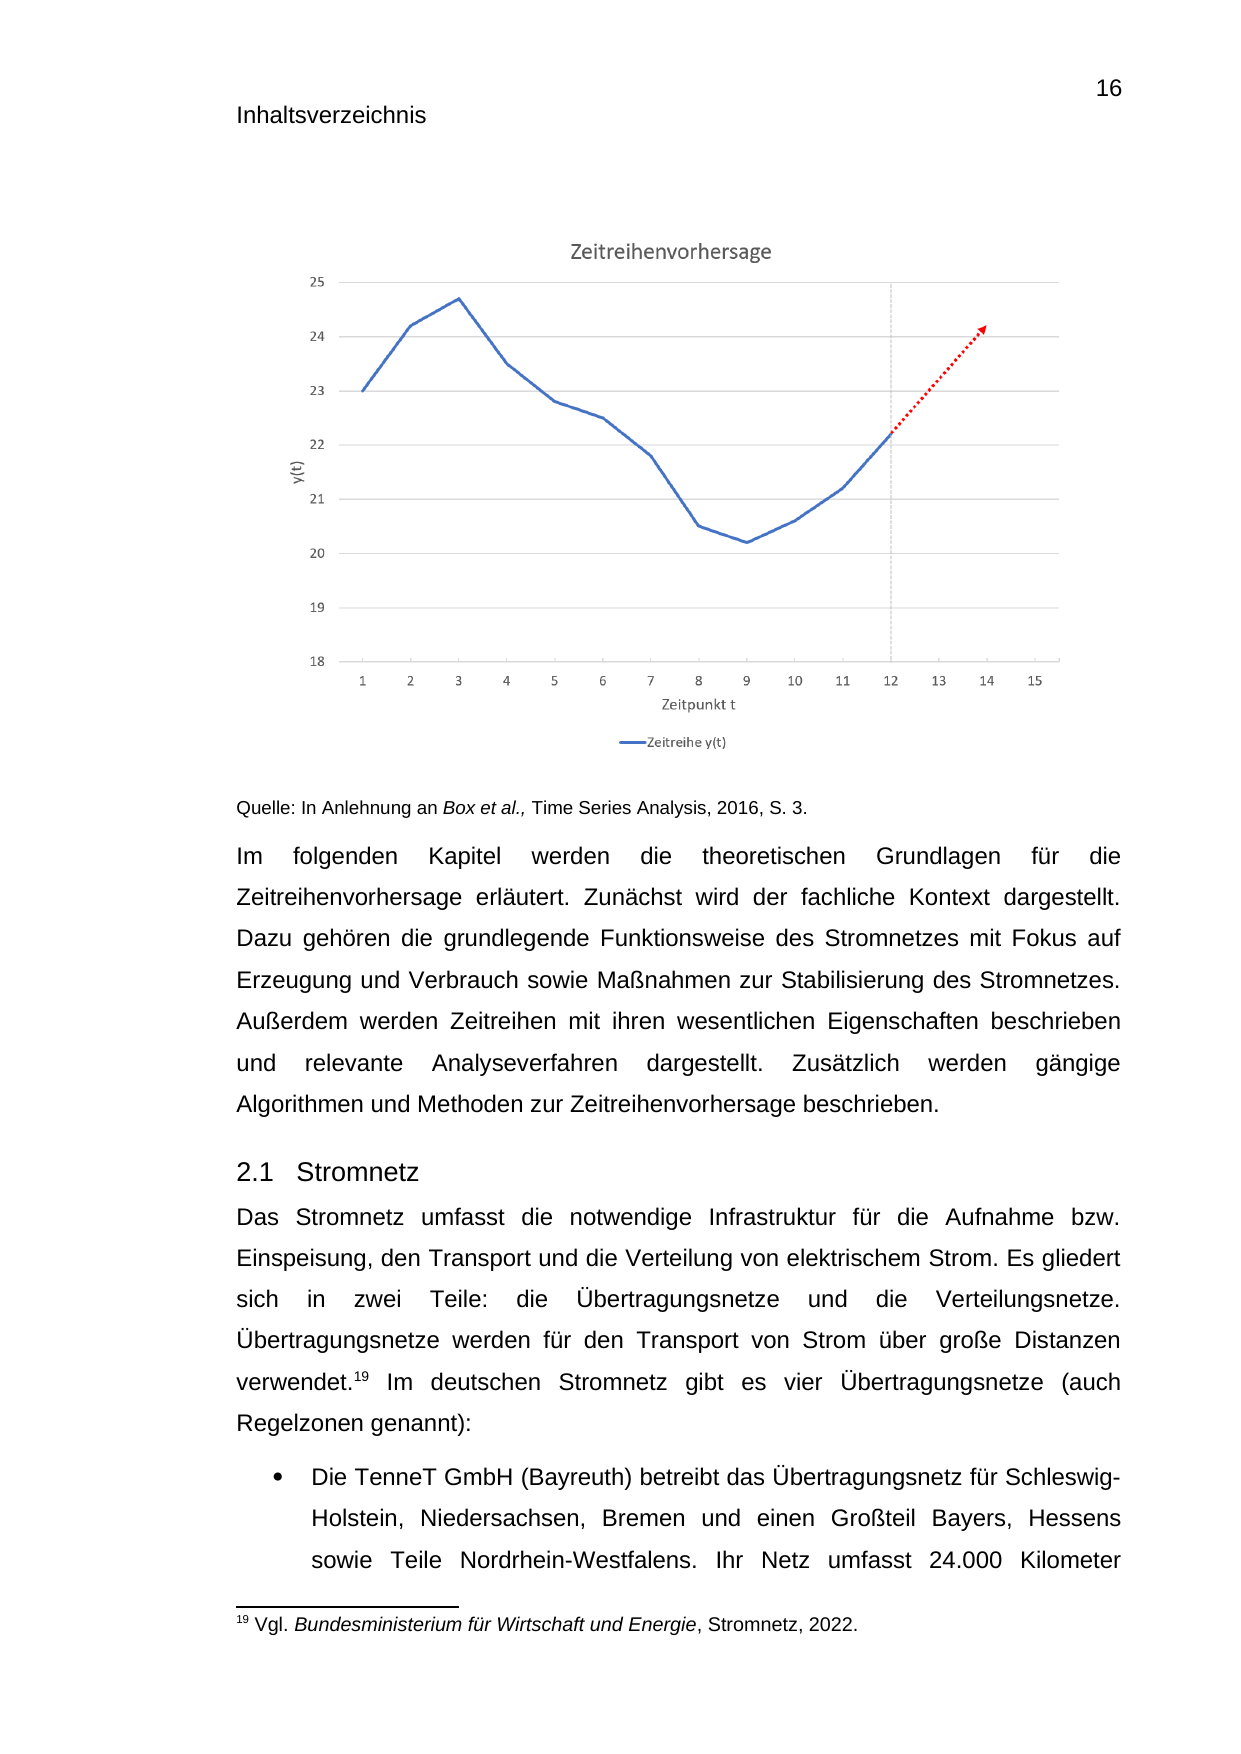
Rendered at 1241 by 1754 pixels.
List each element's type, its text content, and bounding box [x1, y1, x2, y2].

text Das Stromnetz umfasst die notwendige Infrastruktur für die Aufnahme bzw. Einspeisung, den Transport und die Verteilung von elektrischem Strom. Es gliedert sich in zwei Teile: die Übertragungsnetze und die Verteilungsnetze. Übertragungsnetze werden für den Transport von Strom über große Distanzen verwendet. Im deutschen Stromnetz gibt es vier Übertragungsnetze (auch Regelzonen genannt): [236, 1202, 1122, 1437]
picture [283, 236, 1076, 759]
subtitle Stromnetz [236, 1156, 1122, 1187]
text Im folgenden Kapitel werden die theoretischen Grundlagen für die Zeitreihenvorhersage erläutert. Zunächst wird der fachliche Kontext dargestellt. Dazu gehören die grundlegende Funktionsweise des Stromnetzes mit Fokus auf Erzeugung und Verbrauch sowie Maßnahmen zur Stabilisierung des Stromnetzes. Außerdem werden Zeitreihen mit ihren wesentlichen Eigenschaften beschrieben und relevante Analyseverfahren dargestellt. Zusätzlich werden gängige Algorithmen und Methoden zur Zeitreihenvorhersage beschrieben. [236, 842, 1122, 1117]
text Quelle: In Anlehnung an Box et al., Time Series Analysis, 2016, S. 3. [236, 797, 1122, 818]
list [274, 1463, 1122, 1573]
